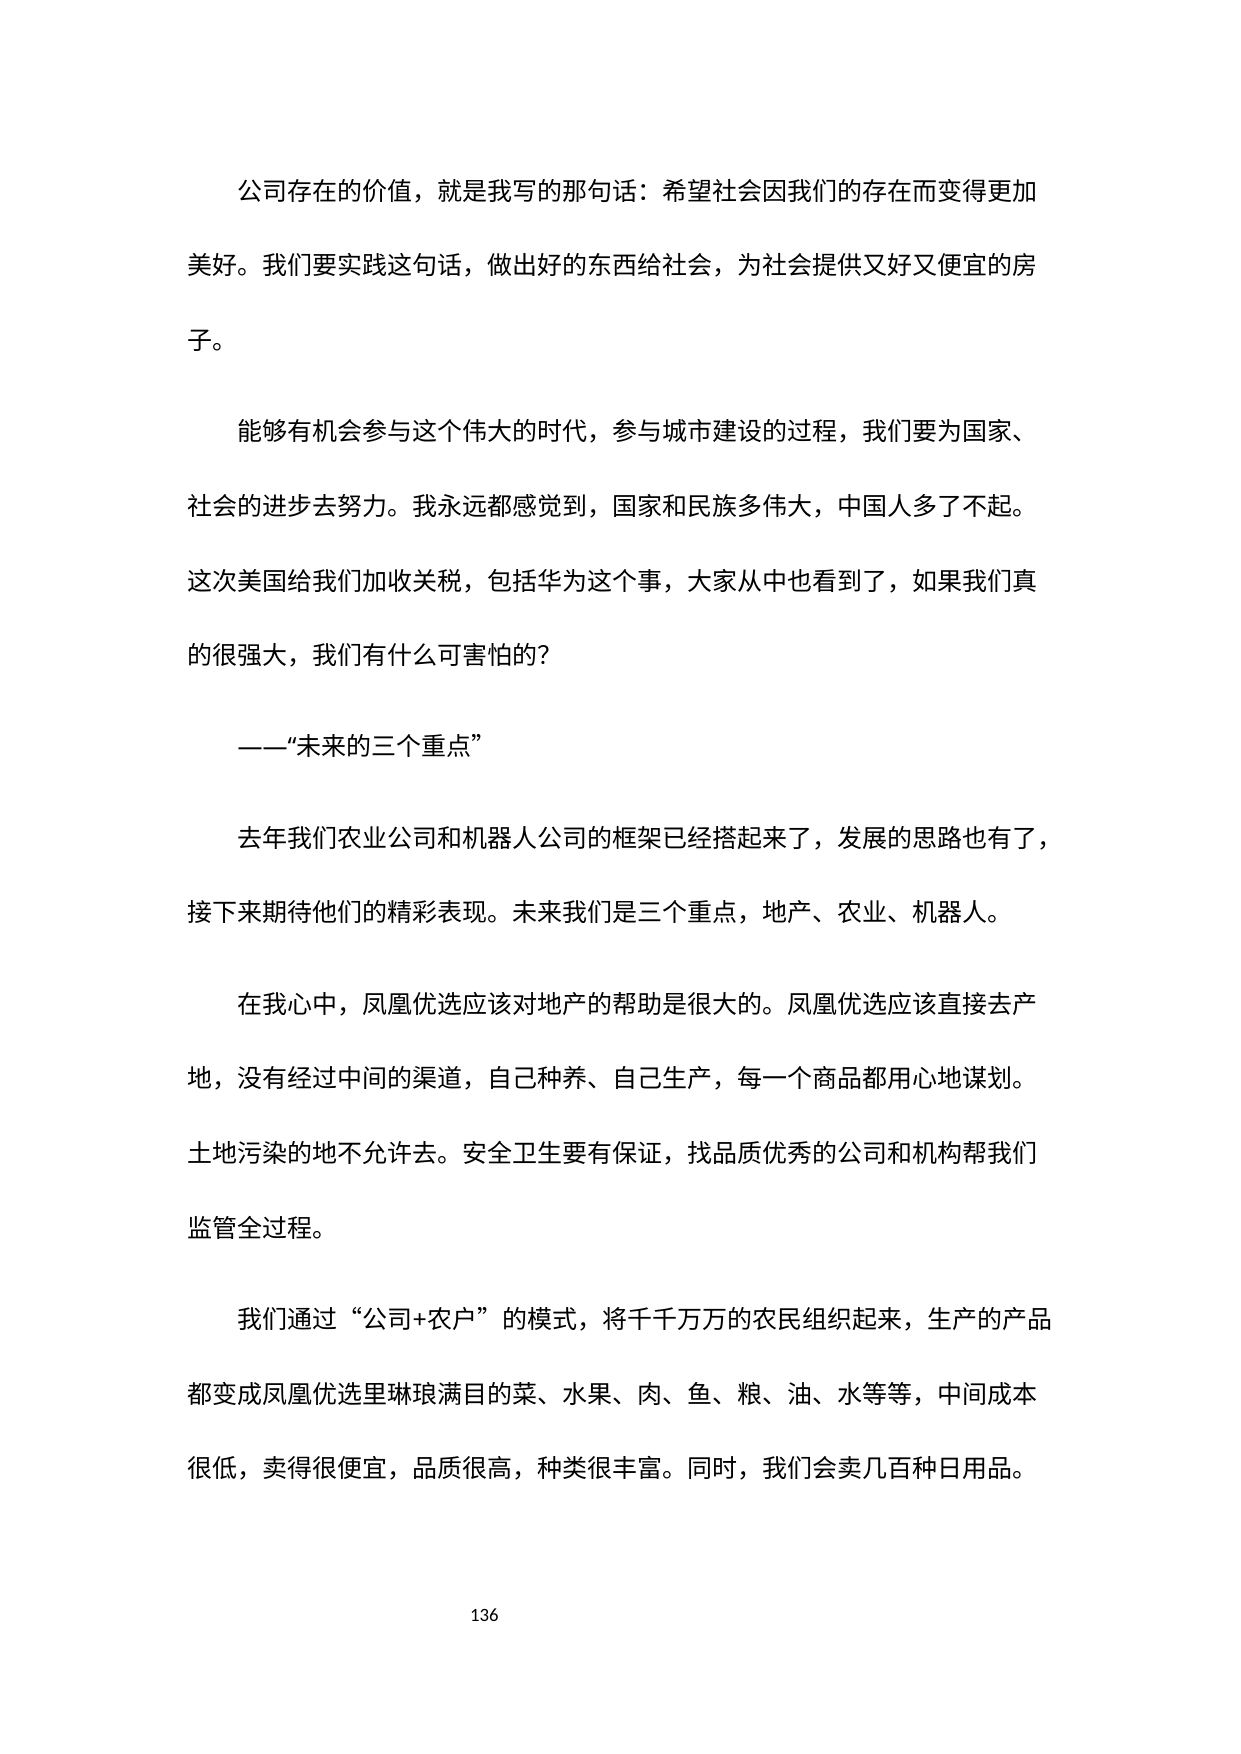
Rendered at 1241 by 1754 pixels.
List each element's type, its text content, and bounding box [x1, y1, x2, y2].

text 公司存在的价值，就是我写的那句话：希望社会因我们的存在而变得更加美好。我们要实践这句话，做出好的东西给社会，为社会提供又好又便宜的房子。 [187, 157, 1053, 371]
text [187, 1285, 1053, 1499]
text 在我心中，凤凰优选应该对地产的帮助是很大的。凤凰优选应该直接去产地，没有经过中间的渠道，自己种养、自己生产，每一个商品都用心地谋划。土地污染的地不允许去。安全卫生要有保证，找品质优秀的公司和机构帮我们监管全过程。 [187, 970, 1053, 1259]
text 能够有机会参与这个伟大的时代，参与城市建设的过程，我们要为国家、社会的进步去努力。我永远都感觉到，国家和民族多伟大，中国人多了不起。这次美国给我们加收关税，包括华为这个事，大家从中也看到了，如果我们真的很强大，我们有什么可害怕的？ [187, 397, 1053, 686]
text ——“未来的三个重点” [187, 712, 1053, 777]
text 去年我们农业公司和机器人公司的框架已经搭起来了，发展的思路也有了，接下来期待他们的精彩表现。未来我们是三个重点，地产、农业、机器人。 [187, 804, 1053, 943]
